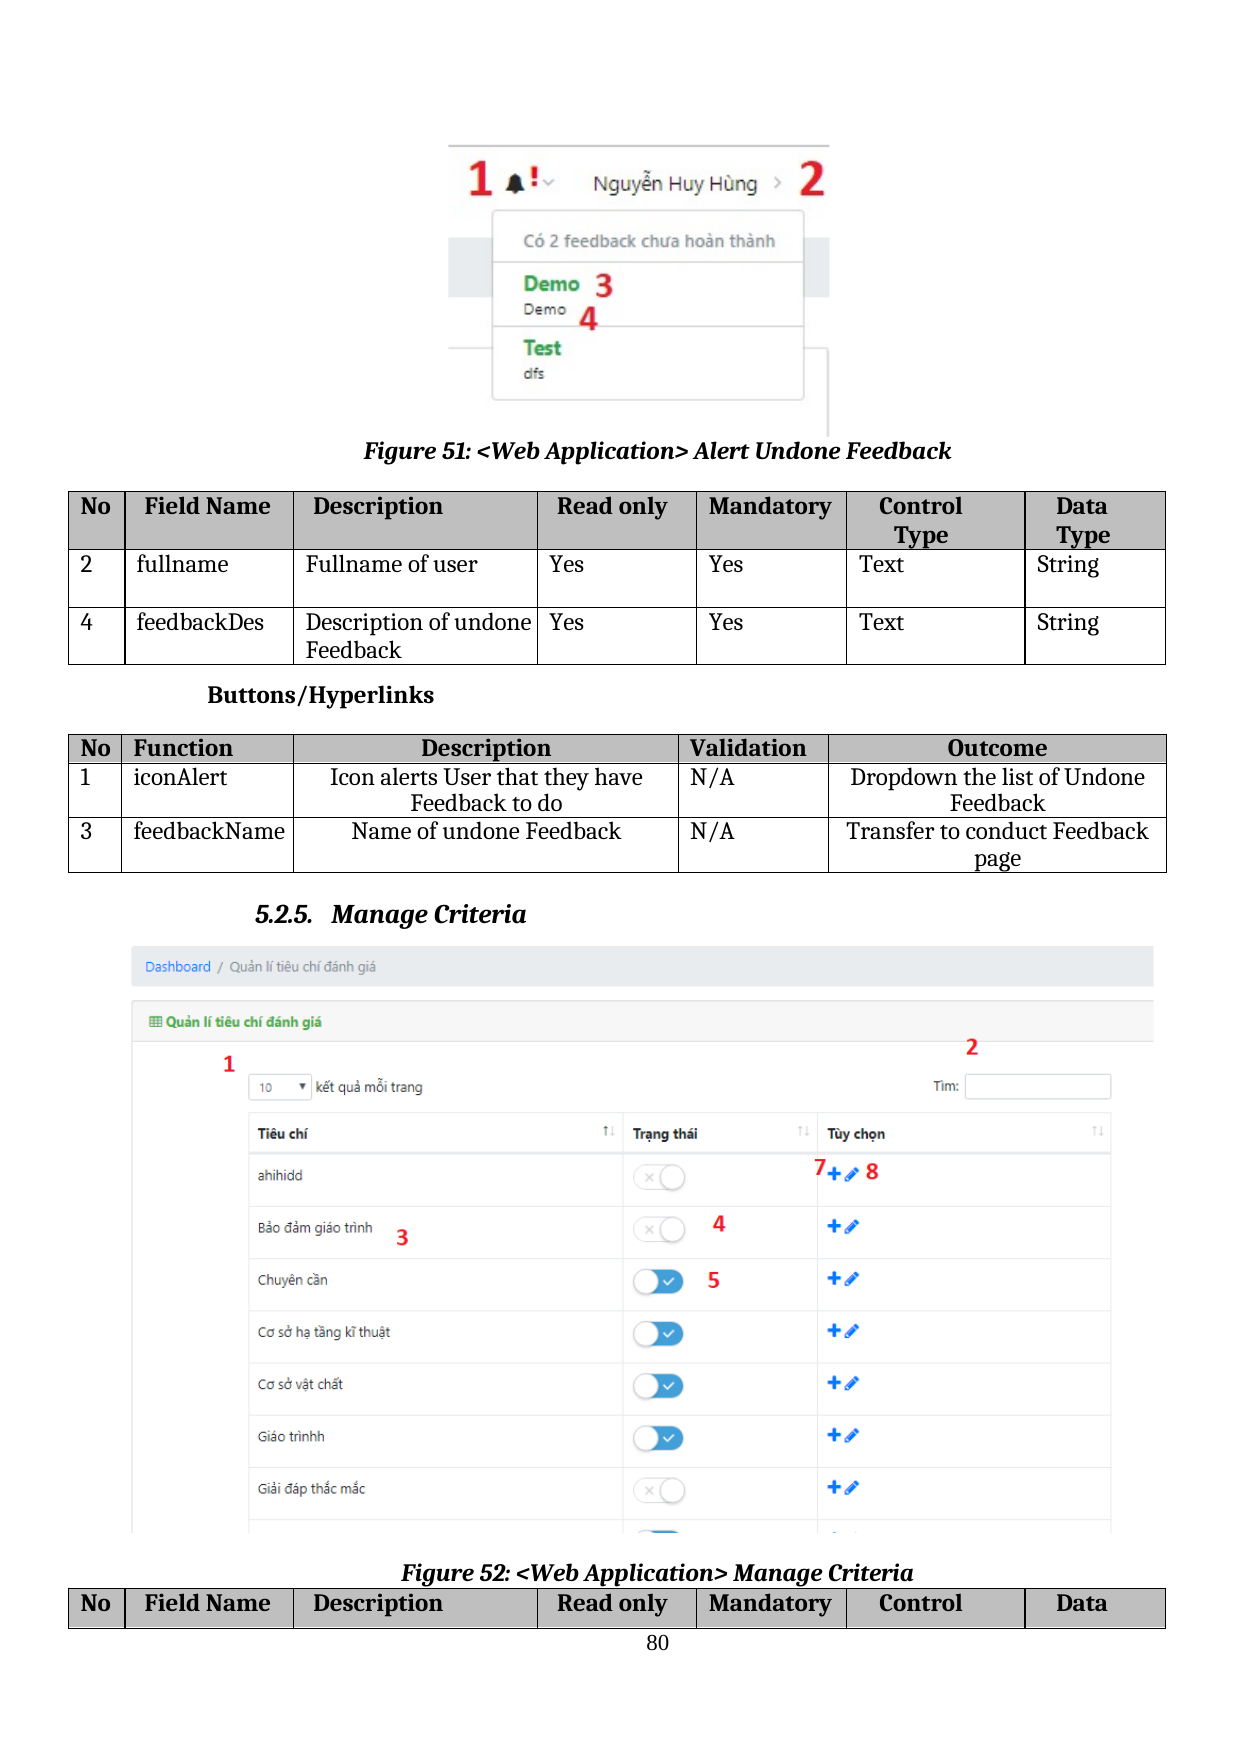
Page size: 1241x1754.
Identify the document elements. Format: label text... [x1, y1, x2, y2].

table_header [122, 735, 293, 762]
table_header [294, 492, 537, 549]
text Buttons/Hyperlinks [207, 681, 1209, 710]
picture [448, 144, 830, 437]
text Figure 51: <Web Application> Alert Undone Feedback [106, 437, 1209, 466]
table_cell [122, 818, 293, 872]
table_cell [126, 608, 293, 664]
text Figure 52: <Web Application> Manage Criteria [106, 1559, 1209, 1587]
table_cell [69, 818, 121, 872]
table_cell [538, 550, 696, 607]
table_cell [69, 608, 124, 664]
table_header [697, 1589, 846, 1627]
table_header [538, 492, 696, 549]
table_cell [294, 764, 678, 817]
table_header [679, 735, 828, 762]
picture [124, 930, 1154, 1533]
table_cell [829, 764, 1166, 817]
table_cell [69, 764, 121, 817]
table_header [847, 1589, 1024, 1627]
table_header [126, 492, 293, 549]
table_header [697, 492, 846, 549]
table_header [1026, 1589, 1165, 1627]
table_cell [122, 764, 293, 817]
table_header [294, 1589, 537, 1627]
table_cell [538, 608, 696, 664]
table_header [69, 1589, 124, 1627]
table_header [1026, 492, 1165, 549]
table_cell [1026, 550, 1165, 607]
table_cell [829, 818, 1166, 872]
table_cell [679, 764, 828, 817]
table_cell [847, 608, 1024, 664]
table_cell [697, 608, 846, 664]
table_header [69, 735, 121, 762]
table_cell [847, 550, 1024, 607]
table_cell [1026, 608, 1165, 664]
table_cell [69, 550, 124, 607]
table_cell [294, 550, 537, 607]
list Manage Criteria [255, 899, 1209, 931]
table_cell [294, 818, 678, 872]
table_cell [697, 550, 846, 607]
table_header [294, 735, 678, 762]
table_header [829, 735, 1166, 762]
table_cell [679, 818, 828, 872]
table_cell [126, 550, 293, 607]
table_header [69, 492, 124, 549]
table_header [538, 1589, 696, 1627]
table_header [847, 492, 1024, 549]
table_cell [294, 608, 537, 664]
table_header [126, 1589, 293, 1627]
